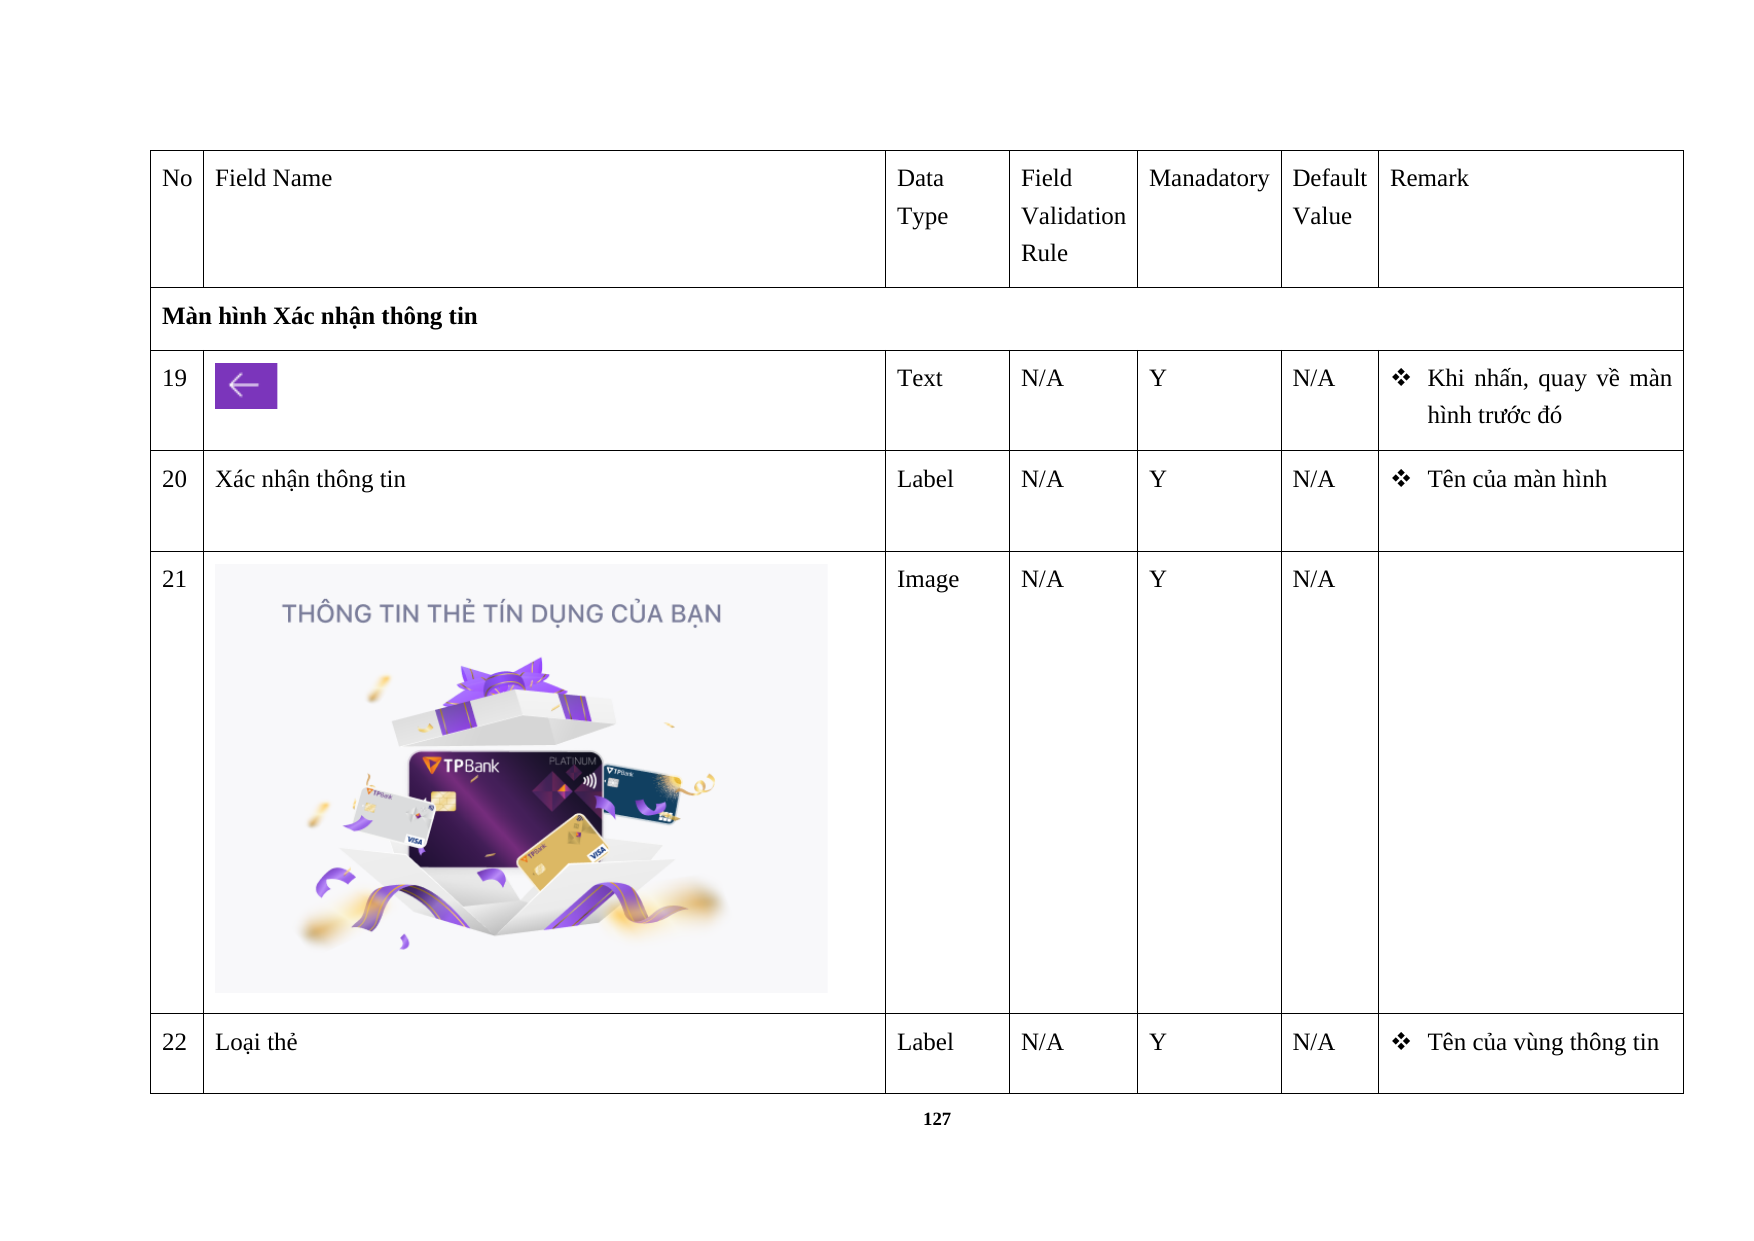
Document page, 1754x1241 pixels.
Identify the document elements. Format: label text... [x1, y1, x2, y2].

table_header Field Name [204, 151, 885, 287]
picture [215, 363, 278, 409]
table_cell Label [886, 1014, 1009, 1093]
table_cell [151, 451, 203, 551]
table_header Data Type [886, 151, 1009, 287]
table_cell Y [1138, 552, 1281, 1013]
table_header Field Validation Rule [1010, 151, 1137, 287]
table_cell [204, 552, 885, 1013]
picture [215, 564, 828, 993]
table_cell Xác nhận thông tin [204, 451, 885, 551]
table_cell N/A [1010, 351, 1137, 450]
table_cell Y [1138, 451, 1281, 551]
table_cell [151, 351, 203, 450]
table_cell N/A [1282, 1014, 1378, 1093]
table_cell Khi nhấn, quay về màn hình trước đó [1379, 351, 1683, 450]
table_cell [204, 351, 885, 450]
table_header Manadatory [1138, 151, 1281, 287]
table_cell Màn hình Xác nhận thông tin [151, 288, 1683, 350]
table_cell N/A [1010, 1014, 1137, 1093]
table_cell Y [1138, 1014, 1281, 1093]
table_cell N/A [1282, 451, 1378, 551]
table_header Default Value [1282, 151, 1378, 287]
table_cell Text [886, 351, 1009, 450]
table_cell N/A [1282, 552, 1378, 1013]
table_cell N/A [1282, 351, 1378, 450]
table_cell [1379, 552, 1683, 1013]
table_header No [151, 151, 203, 287]
table_cell N/A [1010, 552, 1137, 1013]
table_cell Tên của màn hình [1379, 451, 1683, 551]
table_cell Y [1138, 351, 1281, 450]
table_cell Loại thẻ [204, 1014, 885, 1093]
table_cell Label [886, 451, 1009, 551]
table_cell Image [886, 552, 1009, 1013]
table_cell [1379, 1014, 1683, 1093]
table_cell [151, 1014, 203, 1093]
table_header Remark [1379, 151, 1683, 287]
table_cell N/A [1010, 451, 1137, 551]
table_cell [151, 552, 203, 1013]
